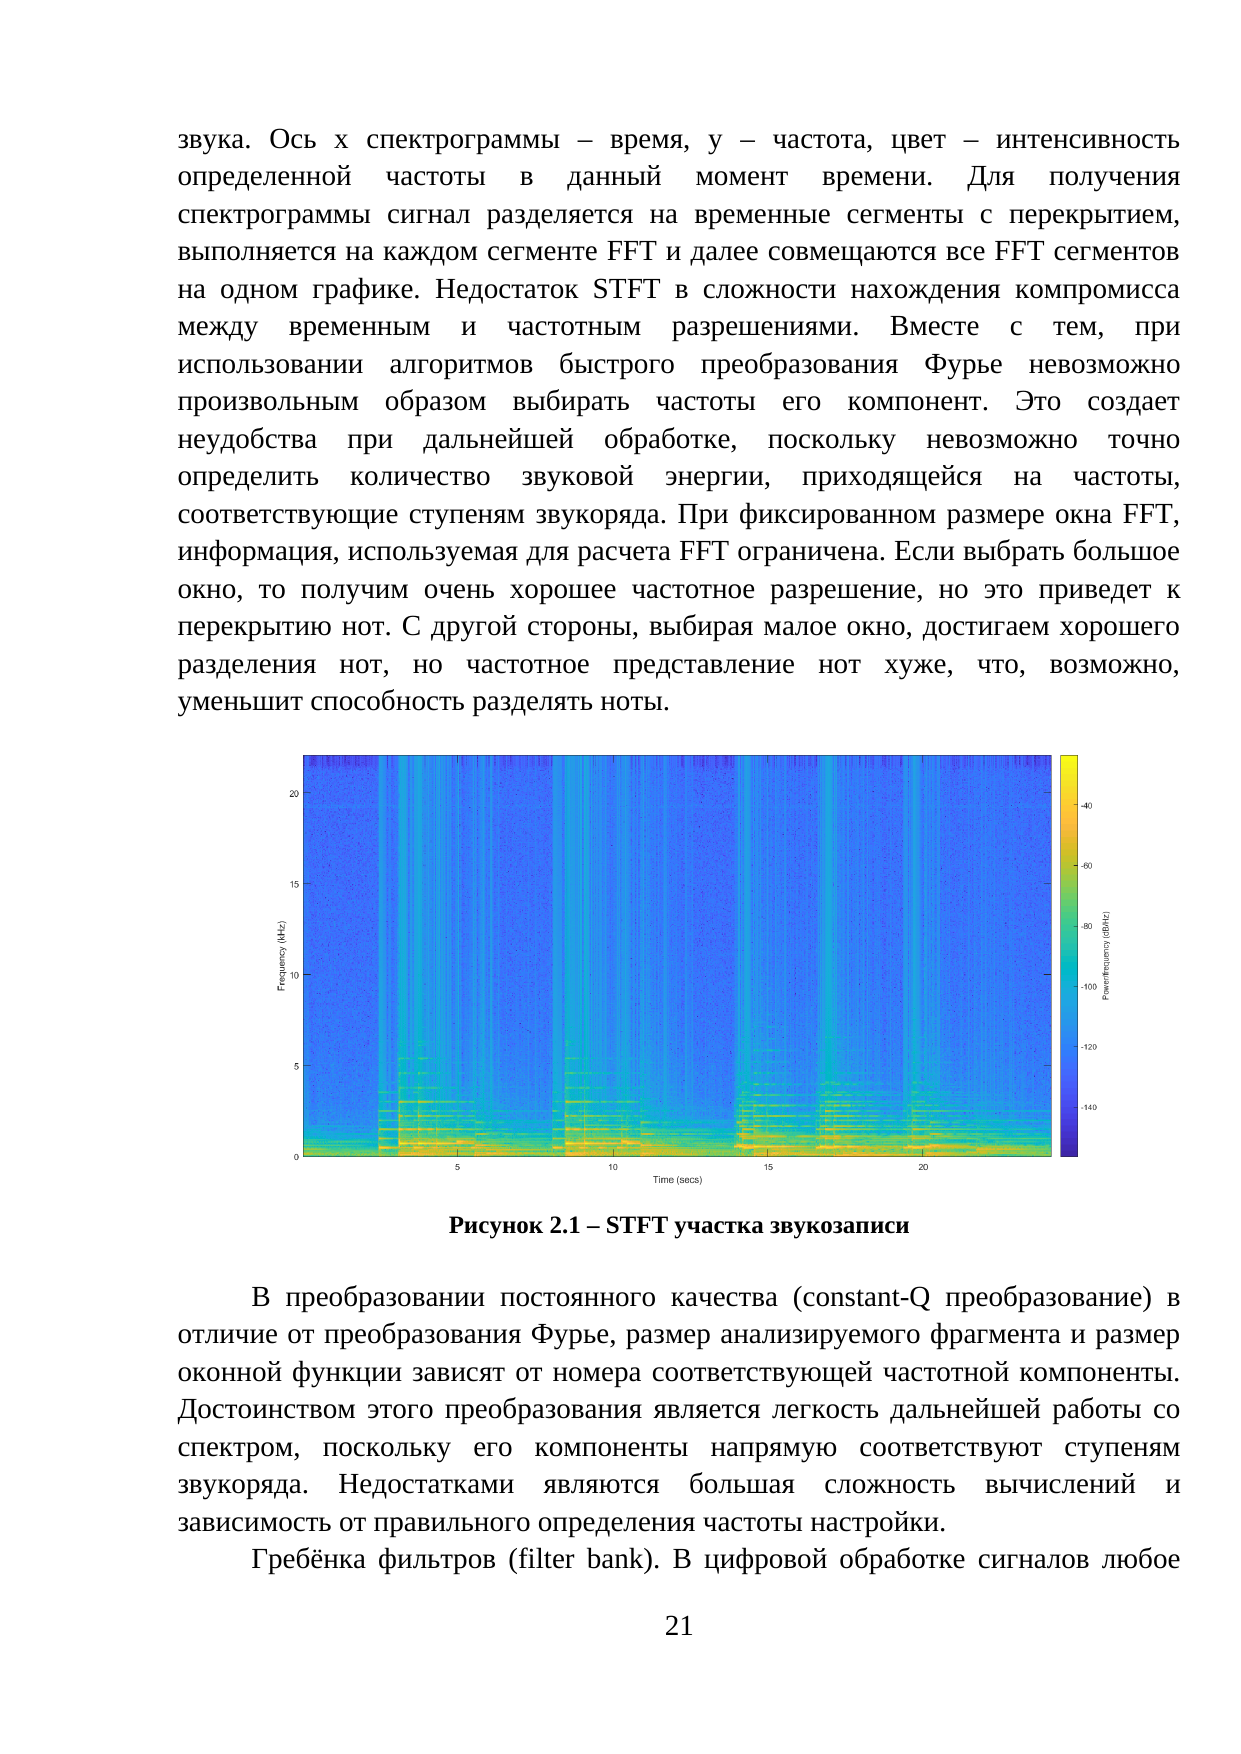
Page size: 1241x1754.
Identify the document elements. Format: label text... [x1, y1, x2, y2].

text Рисунок 2.1 – STFT участка звукозаписи [177, 1211, 1181, 1239]
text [177, 1539, 1181, 1576]
text В преобразовании постоянного качества (constant-Q преобразование) в отличие от преобразования Фурье, размер анализируемого фрагмента и размер оконной функции зависят от номера соответствующей частотной компоненты. Достоинством этого преобразования является легкость дальнейшей работы со спектром, поскольку его компоненты напрямую соответствуют ступеням звукоряда. Недостатками являются большая сложность вычислений и зависимость от правильного определения частоты настройки. [177, 1276, 1181, 1539]
picture [177, 718, 1187, 1211]
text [177, 118, 1181, 718]
